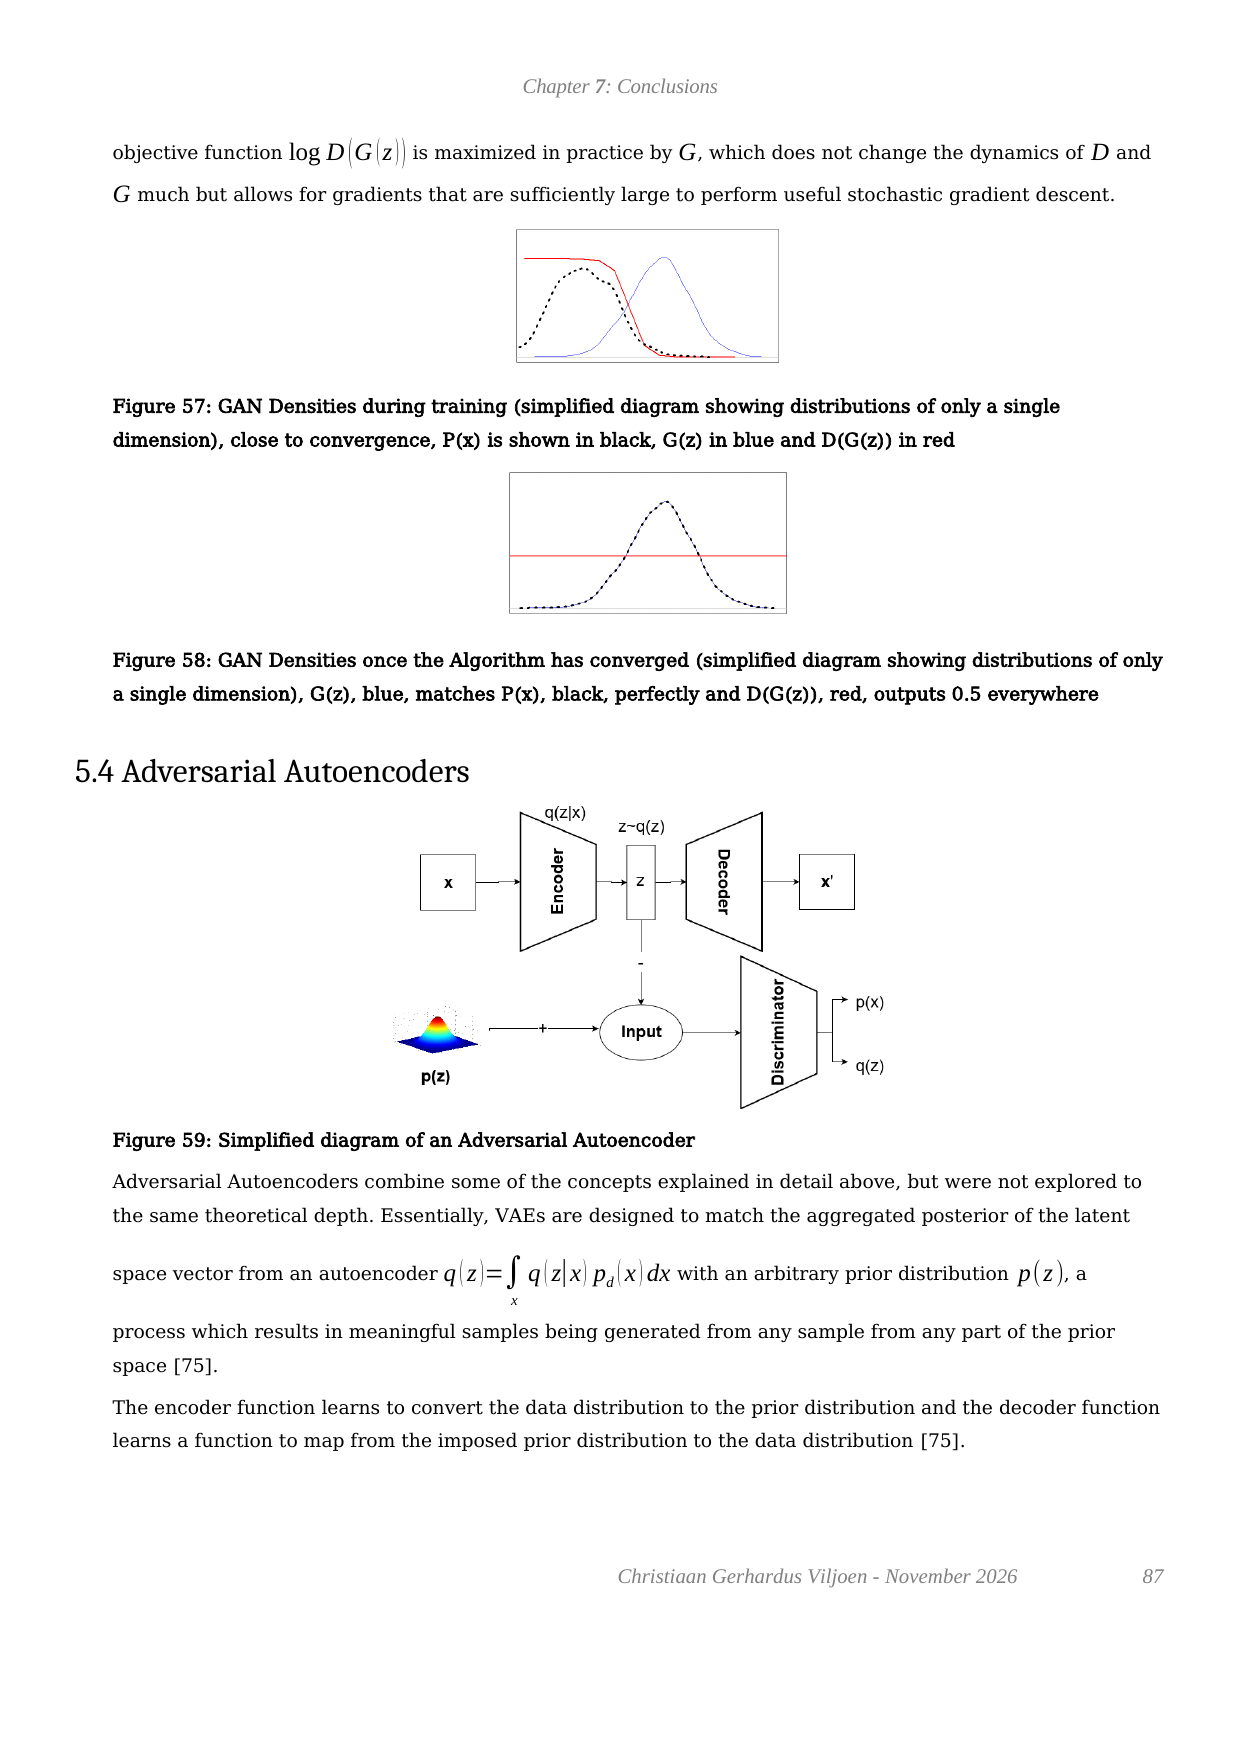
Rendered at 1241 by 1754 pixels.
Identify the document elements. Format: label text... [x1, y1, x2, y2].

text Adversarial Autoencoders combine some of the concepts explained in detail above, but were not explored to the same theoretical depth. Essentially, VAEs are designed to match the aggregated posterior of the latent space vector from an autoencoder with an arbitrary prior distribution , a process which results in meaningful samples being generated from any sample from any part of the prior space . [112, 1170, 1165, 1376]
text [112, 135, 1165, 208]
picture [382, 803, 896, 1109]
subtitle Adversarial Autoencoders [75, 753, 1165, 791]
text Figure 58: GAN Densities once the Algorithm has converged (simplified diagram showing distributions of only a single dimension), G(z), blue, matches P(x), black, perfectly and D(G(z)), red, outputs 0.5 everywhere [112, 648, 1165, 704]
text Figure 57: GAN Densities during training (simplified diagram showing distributions of only a single dimension), close to convergence, P(x) is shown in black, G(z) in blue and D(G(z)) in red [112, 394, 1165, 450]
text The encoder function learns to convert the data distribution to the prior distribution and the decoder function learns a function to map from the imposed prior distribution to the data distribution . [112, 1395, 1165, 1452]
picture [472, 470, 806, 629]
picture [481, 227, 797, 375]
text Figure 59: Simplified diagram of an Adversarial Autoencoder [112, 1128, 1165, 1151]
